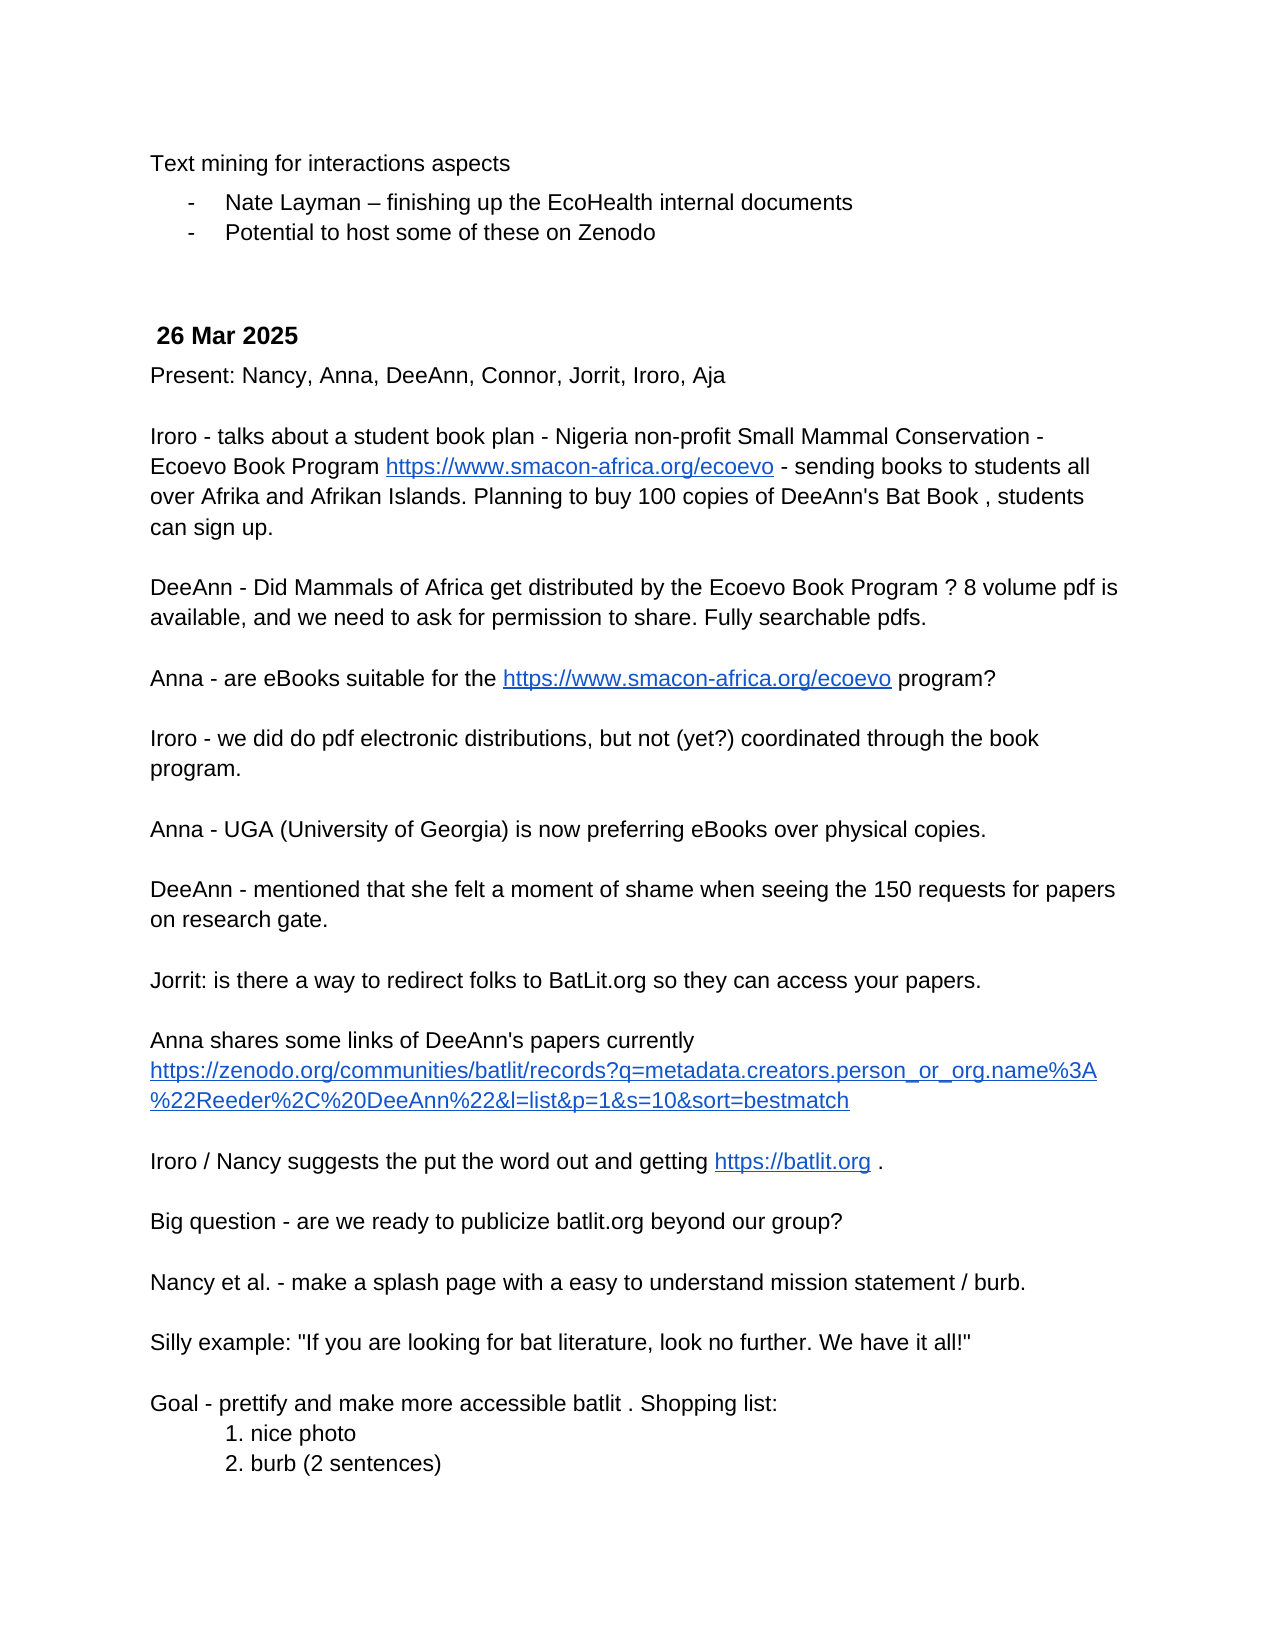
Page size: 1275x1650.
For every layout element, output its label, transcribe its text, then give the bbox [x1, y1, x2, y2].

text Jorrit: is there a way to redirect folks to BatLit.org so they can access your papers. [150, 967, 1125, 993]
text Goal - prettify and make more accessible batlit . Shopping list: [150, 1389, 1125, 1416]
list Potential to host some of these on Zenodo [187, 219, 1125, 245]
text DeeAnn - mentioned that she felt a moment of shame when seeing the 150 requests for papers on research gate. [150, 876, 1125, 932]
subtitle 26 Mar 2025 [150, 321, 1125, 350]
text Nancy et al. - make a splash page with a easy to understand mission statement / burb. [150, 1269, 1125, 1295]
text DeeAnn - Did Mammals of Africa get distributed by the Ecoevo Book Program ? 8 volume pdf is available, and we need to ask for permission to share. Fully searchable pdfs. [150, 574, 1125, 630]
text 2. burb (2 sentences) [150, 1450, 1125, 1476]
text Big question - are we ready to publicize batlit.org beyond our group? [150, 1208, 1125, 1234]
text Anna - UGA (University of Georgia) is now preferring eBooks over physical copies. [150, 816, 1125, 842]
list Nate Layman – finishing up the EcoHealth internal documents [187, 189, 1125, 215]
text Anna - are eBooks suitable for the https://www.smacon-africa.org/ecoevo program? [150, 664, 1125, 691]
text Silly example: "If you are looking for bat literature, look no further. We have it all!" [150, 1329, 1125, 1355]
text Anna shares some links of DeeAnn's papers currently https://zenodo.org/communities/batlit/records?q=metadata.creators.person_or_org.name%3A%22Reeder%2C%20DeeAnn%22&l=list&p=1&s=10&sort=bestmatch [150, 1027, 1125, 1114]
text Present: Nancy, Anna, DeeAnn, Connor, Jorrit, Iroro, Aja [150, 362, 1125, 389]
text Iroro / Nancy suggests the put the word out and getting https://batlit.org . [150, 1148, 1125, 1174]
text Iroro - we did do pdf electronic distributions, but not (yet?) coordinated through the book program. [150, 725, 1125, 781]
text Iroro - talks about a student book plan - Nigeria non-profit Small Mammal Conservation - Ecoevo Book Program https://www.smacon-africa.org/ecoevo - sending books to students all over Afrika and Afrikan Islands. Planning to buy 100 copies of DeeAnn's Bat Book , students can sign up. [150, 423, 1125, 540]
subtitle Text mining for interactions aspects [150, 150, 1125, 176]
text 1. nice photo [150, 1420, 1125, 1446]
